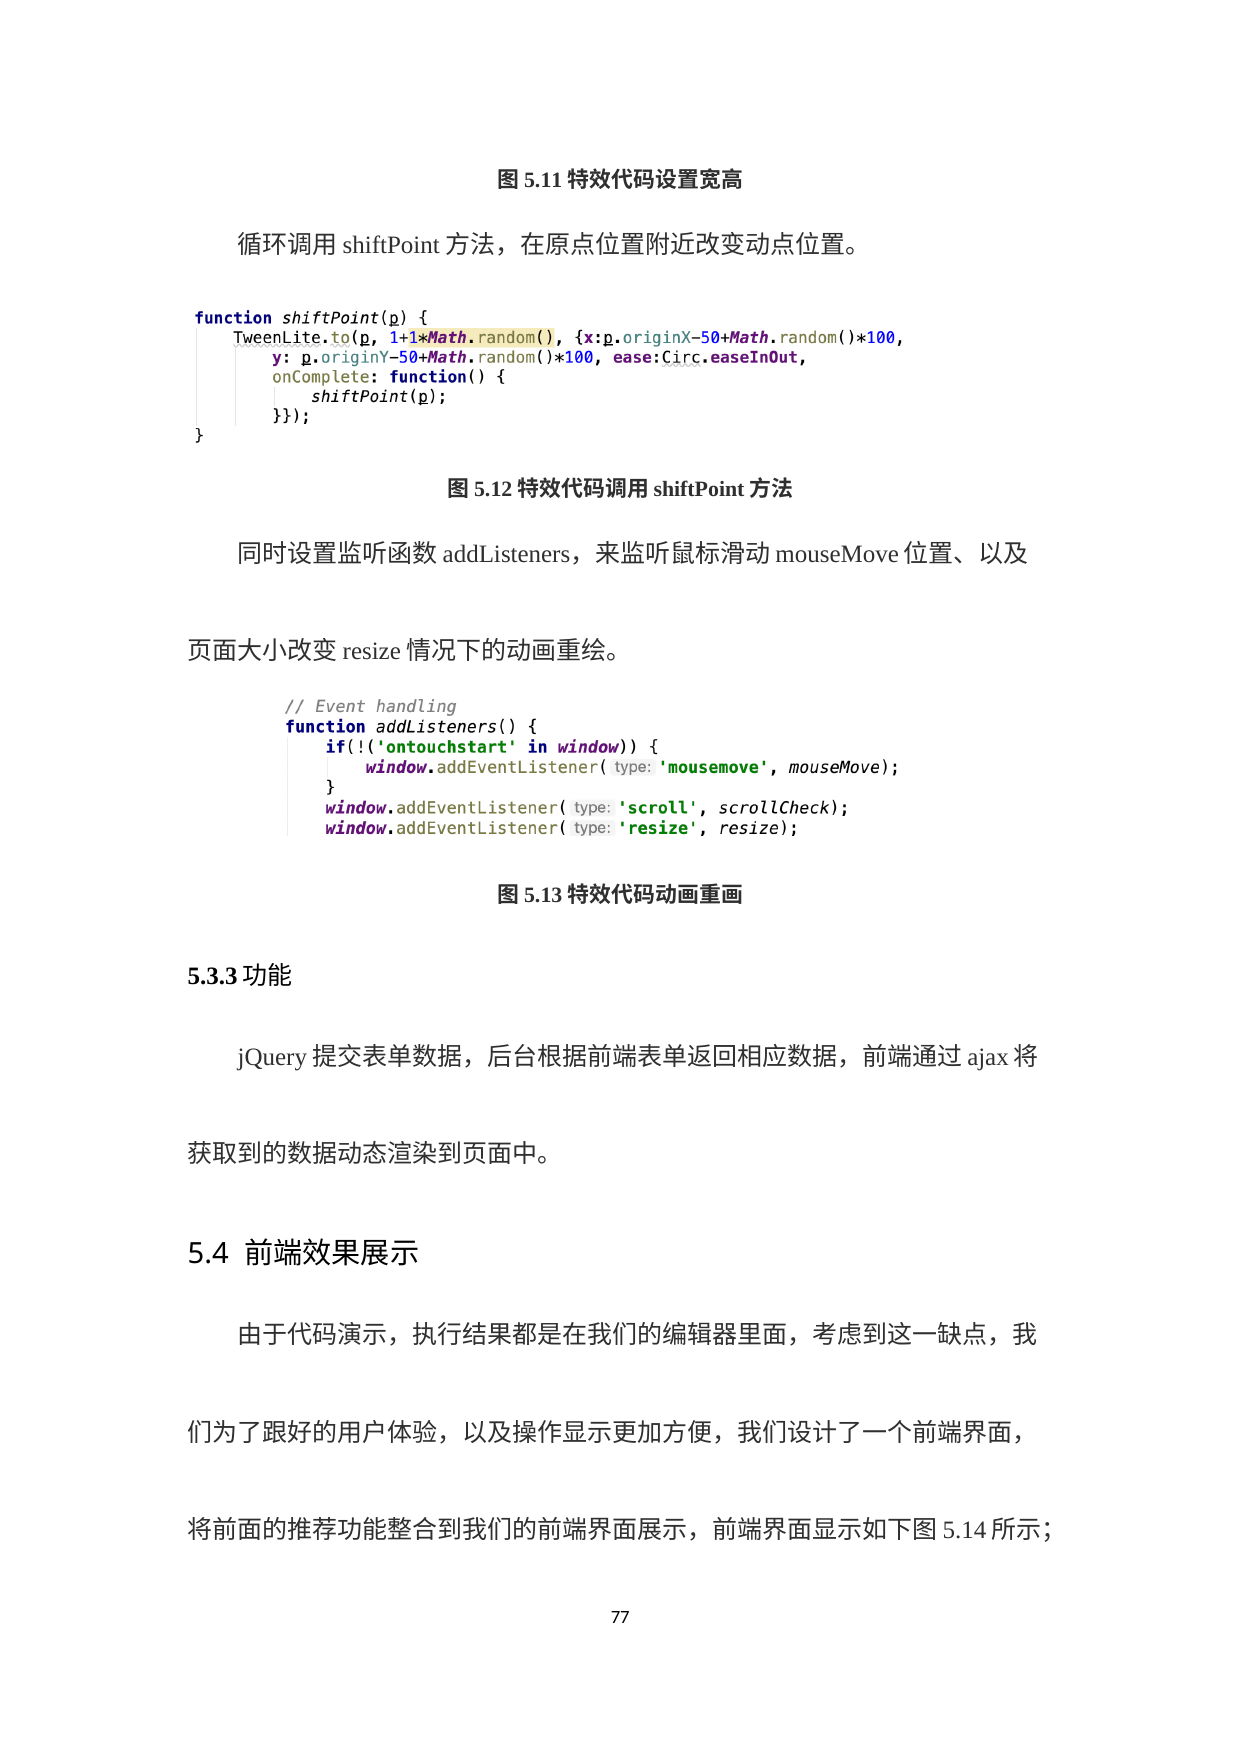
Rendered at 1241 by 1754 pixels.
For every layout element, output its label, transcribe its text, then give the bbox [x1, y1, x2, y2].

subtitle 5.3.3功能 [187, 941, 1053, 1006]
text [187, 1300, 1053, 1560]
text jQuery提交表单数据，后台根据前端表单返回相应数据，前端通过ajax将获取到的数据动态渲染到页面中。 [187, 1022, 1053, 1184]
picture [271, 699, 969, 836]
text 图5.12 特效代码调用shiftPoint方法 [187, 470, 1053, 503]
subtitle 5.4 前端效果展示 [187, 1219, 1053, 1284]
text 同时设置监听函数addListeners，来监听鼠标滑动mouseMove位置、以及页面大小改变resize情况下的动画重绘。 [187, 519, 1053, 681]
picture [187, 301, 974, 449]
text 循环调用shiftPoint方法，在原点位置附近改变动点位置。 [187, 210, 1053, 275]
text 图5.13 特效代码动画重画 [187, 876, 1053, 909]
text 图5.11 特效代码设置宽高 [187, 162, 1053, 194]
